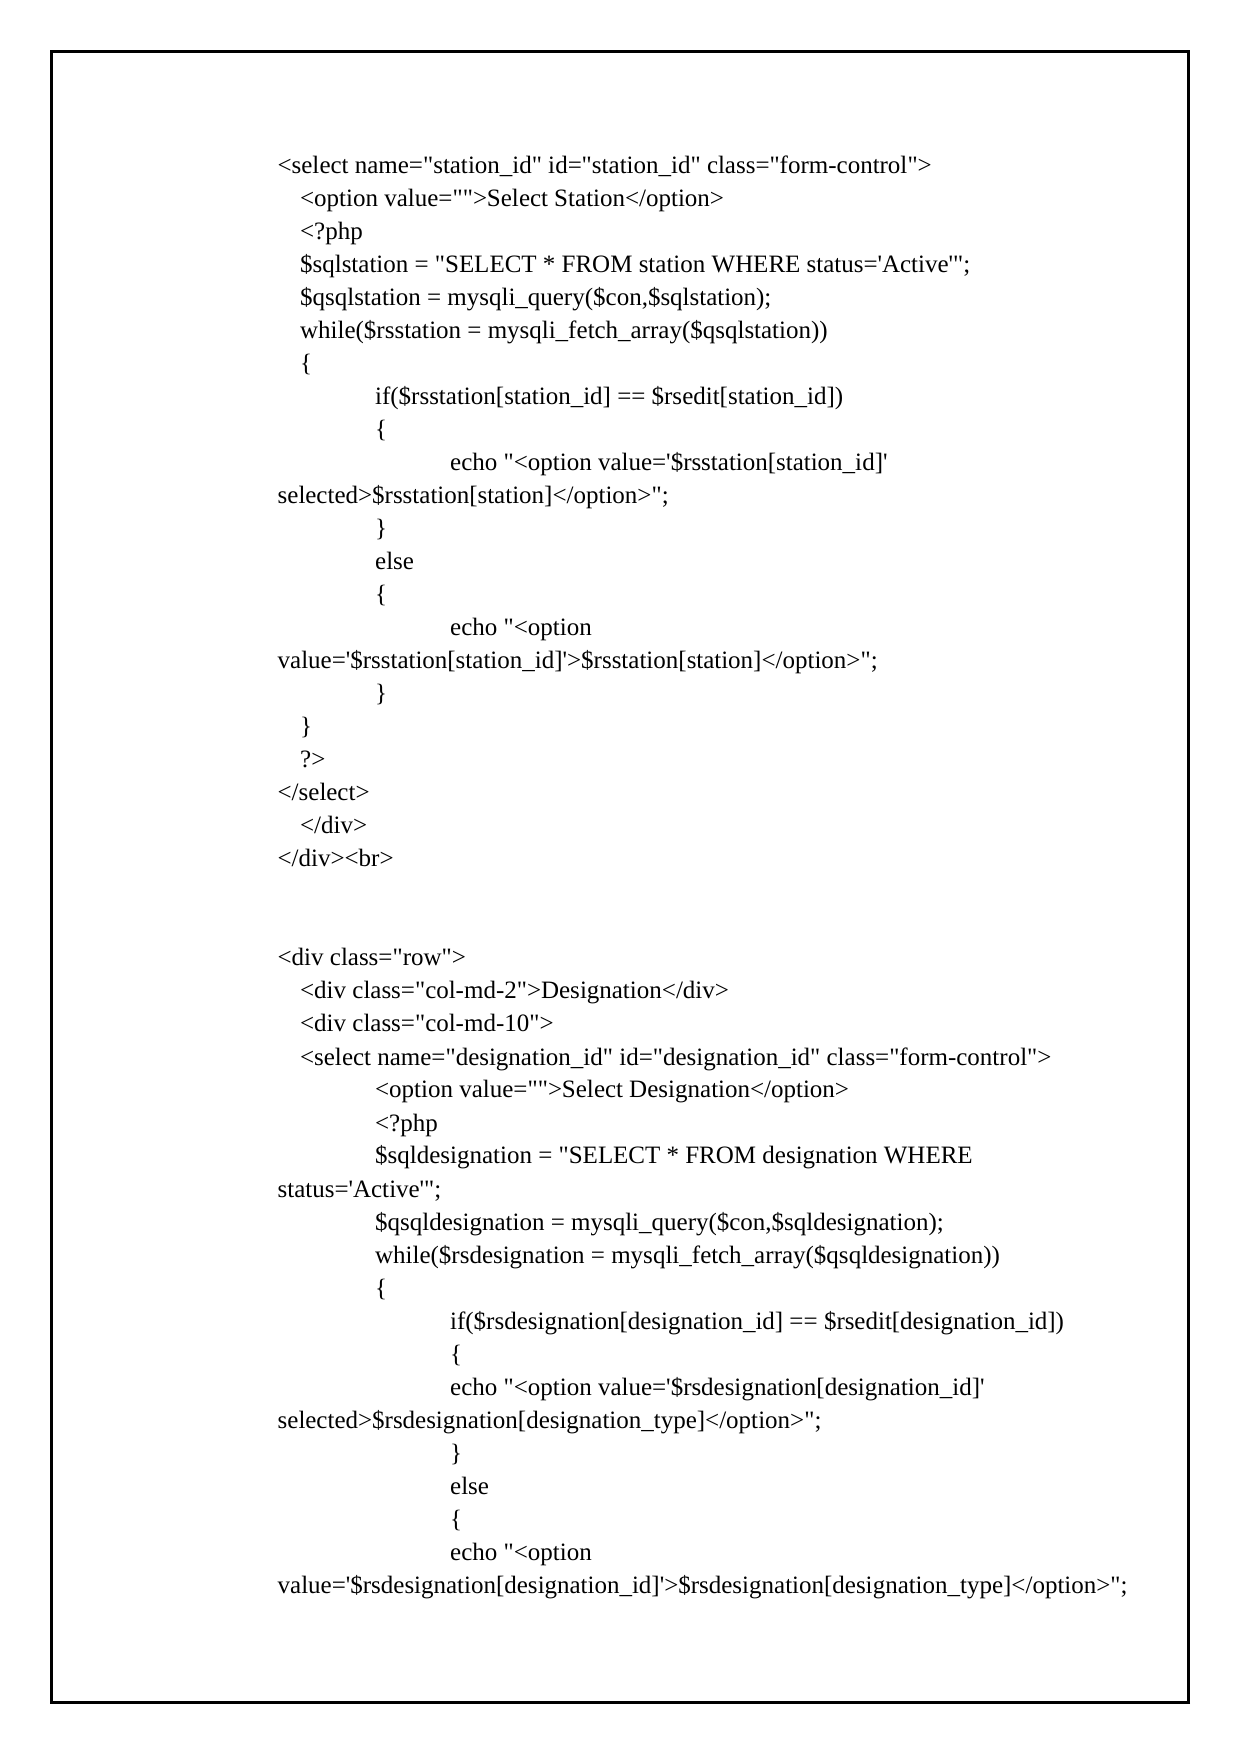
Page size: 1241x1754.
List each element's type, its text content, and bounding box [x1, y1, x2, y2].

list $sqldesignation = "SELECT * FROM designation WHERE status='Active'"; [277, 1141, 1137, 1202]
list <div class="row"> [277, 942, 1137, 971]
list <div class="col-md-2">Designation</div> [277, 976, 1137, 1004]
list } [277, 1438, 1137, 1467]
list if($rsstation[station_id] == $rsedit[station_id]) [277, 381, 1137, 410]
list </select> [277, 777, 1137, 806]
list $qsqldesignation = mysqli_query($con,$sqldesignation); [277, 1207, 1137, 1235]
list </div> [277, 810, 1137, 839]
list <select name="designation_id" id="designation_id" class="form-control"> [277, 1042, 1137, 1070]
list } [277, 711, 1137, 740]
list { [277, 1504, 1137, 1533]
list <?php [277, 1108, 1137, 1136]
list $sqlstation = "SELECT * FROM station WHERE status='Active'"; [277, 249, 1137, 278]
list while($rsdesignation = mysqli_fetch_array($qsqldesignation)) [277, 1240, 1137, 1268]
list { [277, 579, 1137, 608]
list { [277, 414, 1137, 443]
list echo "<option value='$rsstation[station_id]' selected>$rsstation[station]</option>"; [277, 447, 1137, 509]
list echo "<option value='$rsstation[station_id]'>$rsstation[station]</option>"; [277, 612, 1137, 674]
list if($rsdesignation[designation_id] == $rsedit[designation_id]) [277, 1306, 1137, 1334]
list echo "<option value='$rsdesignation[designation_id]' selected>$rsdesignation[designation_type]</option>"; [277, 1372, 1137, 1433]
list $qsqlstation = mysqli_query($con,$sqlstation); [277, 282, 1137, 311]
list <option value="">Select Station</option> [277, 183, 1137, 212]
list <select name="station_id" id="station_id" class="form-control"> [277, 150, 1137, 179]
list echo "<option value='$rsdesignation[designation_id]'>$rsdesignation[designation_type]</option>"; [277, 1537, 1137, 1599]
list </div><br> [277, 843, 1137, 872]
list } [277, 513, 1137, 542]
list while($rsstation = mysqli_fetch_array($qsqlstation)) [277, 315, 1137, 344]
list <option value="">Select Designation</option> [277, 1074, 1137, 1103]
list ?> [277, 744, 1137, 773]
list else [277, 546, 1137, 575]
list } [277, 678, 1137, 707]
list else [277, 1471, 1137, 1499]
list <?php [277, 216, 1137, 245]
list <div class="col-md-10"> [277, 1008, 1137, 1037]
list { [277, 348, 1137, 377]
list { [277, 1273, 1137, 1301]
list { [277, 1339, 1137, 1367]
